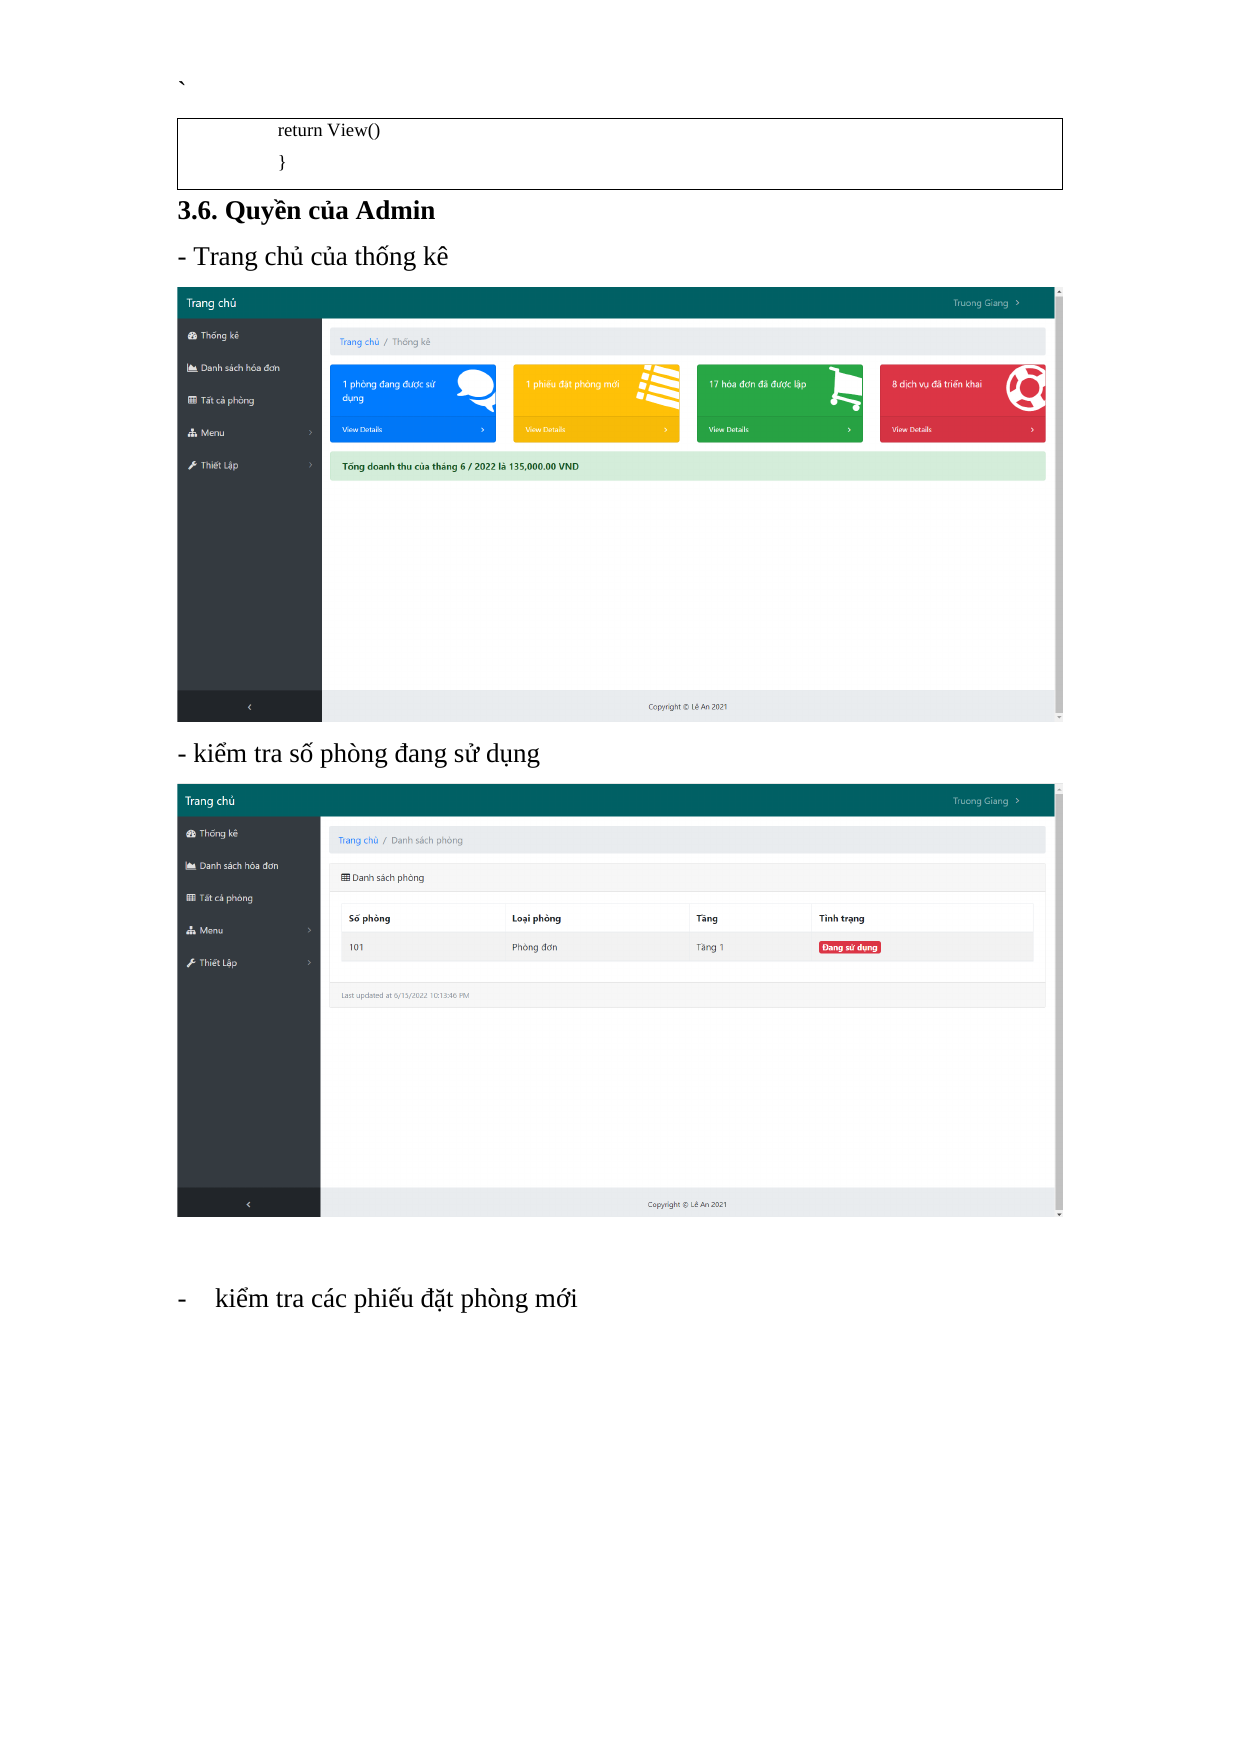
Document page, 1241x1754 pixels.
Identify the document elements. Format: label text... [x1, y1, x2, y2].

picture [177, 287, 1063, 722]
text - Trang chủ của thống kê [177, 240, 1122, 272]
text - kiểm tra số phòng đang sử dụng [177, 737, 1122, 768]
picture [177, 783, 1063, 1217]
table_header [178, 119, 1062, 188]
list kiểm tra các phiếu đặt phòng mới [177, 1283, 1122, 1314]
subtitle 3.6. Quyền của Admin [177, 194, 1122, 225]
